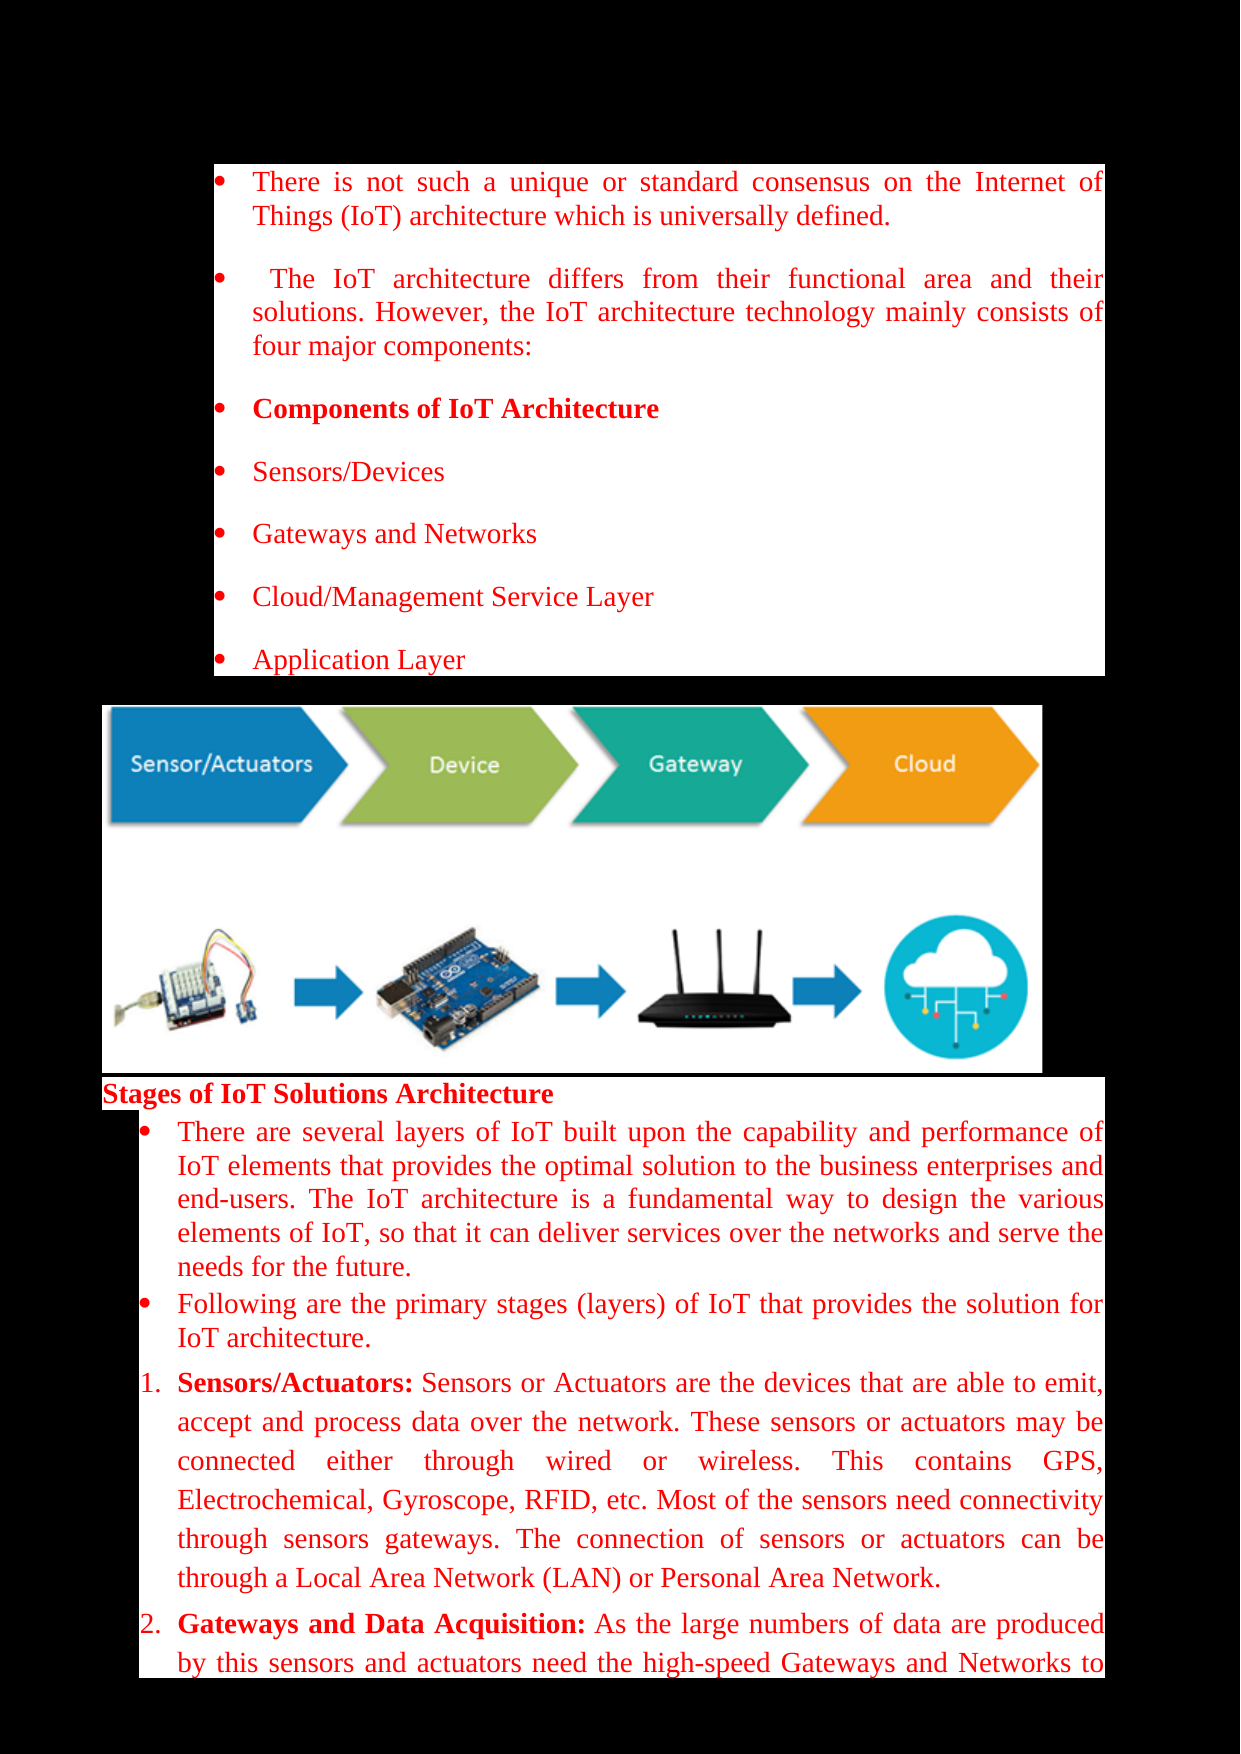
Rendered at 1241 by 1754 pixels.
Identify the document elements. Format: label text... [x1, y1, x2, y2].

list Gateways and Networks [214, 516, 1105, 550]
picture [102, 705, 1043, 1073]
subtitle Stages of IoT Solutions Architecture [102, 1077, 1105, 1110]
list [139, 1600, 1105, 1678]
list Application Layer [214, 642, 1105, 676]
list The IoT architecture differs from their functional area and their solutions. However, the IoT architecture technology mainly consists of four major components: [214, 261, 1105, 362]
list Cloud/Management Service Layer [214, 579, 1105, 613]
list Components of IoT Architecture [214, 391, 1105, 424]
list Sensors/Actuators: Sensors or Actuators are the devices that are able to emit, accept and process data over the network. These sensors or actuators may be connected either through wired or wireless. This contains GPS, Electrochemical, Gyroscope, RFID, etc. Most of the sensors need connectivity through sensors gateways. The connection of sensors or actuators can be through a Local Area Network (LAN) or Personal Area Network. [139, 1360, 1105, 1594]
list There is not such a unique or standard consensus on the Internet of Things (IoT) architecture which is universally defined. [214, 164, 1105, 232]
subtitle Following are the primary stages (layers) of IoT that provides the solution for IoT architecture. [139, 1286, 1105, 1353]
list Sensors/Devices [214, 454, 1105, 487]
subtitle There are several layers of IoT built upon the capability and performance of IoT elements that provides the optimal solution to the business enterprises and end-users. The IoT architecture is a fundamental way to design the various elements of IoT, so that it can deliver services over the networks and serve the needs for the future. [139, 1114, 1105, 1282]
